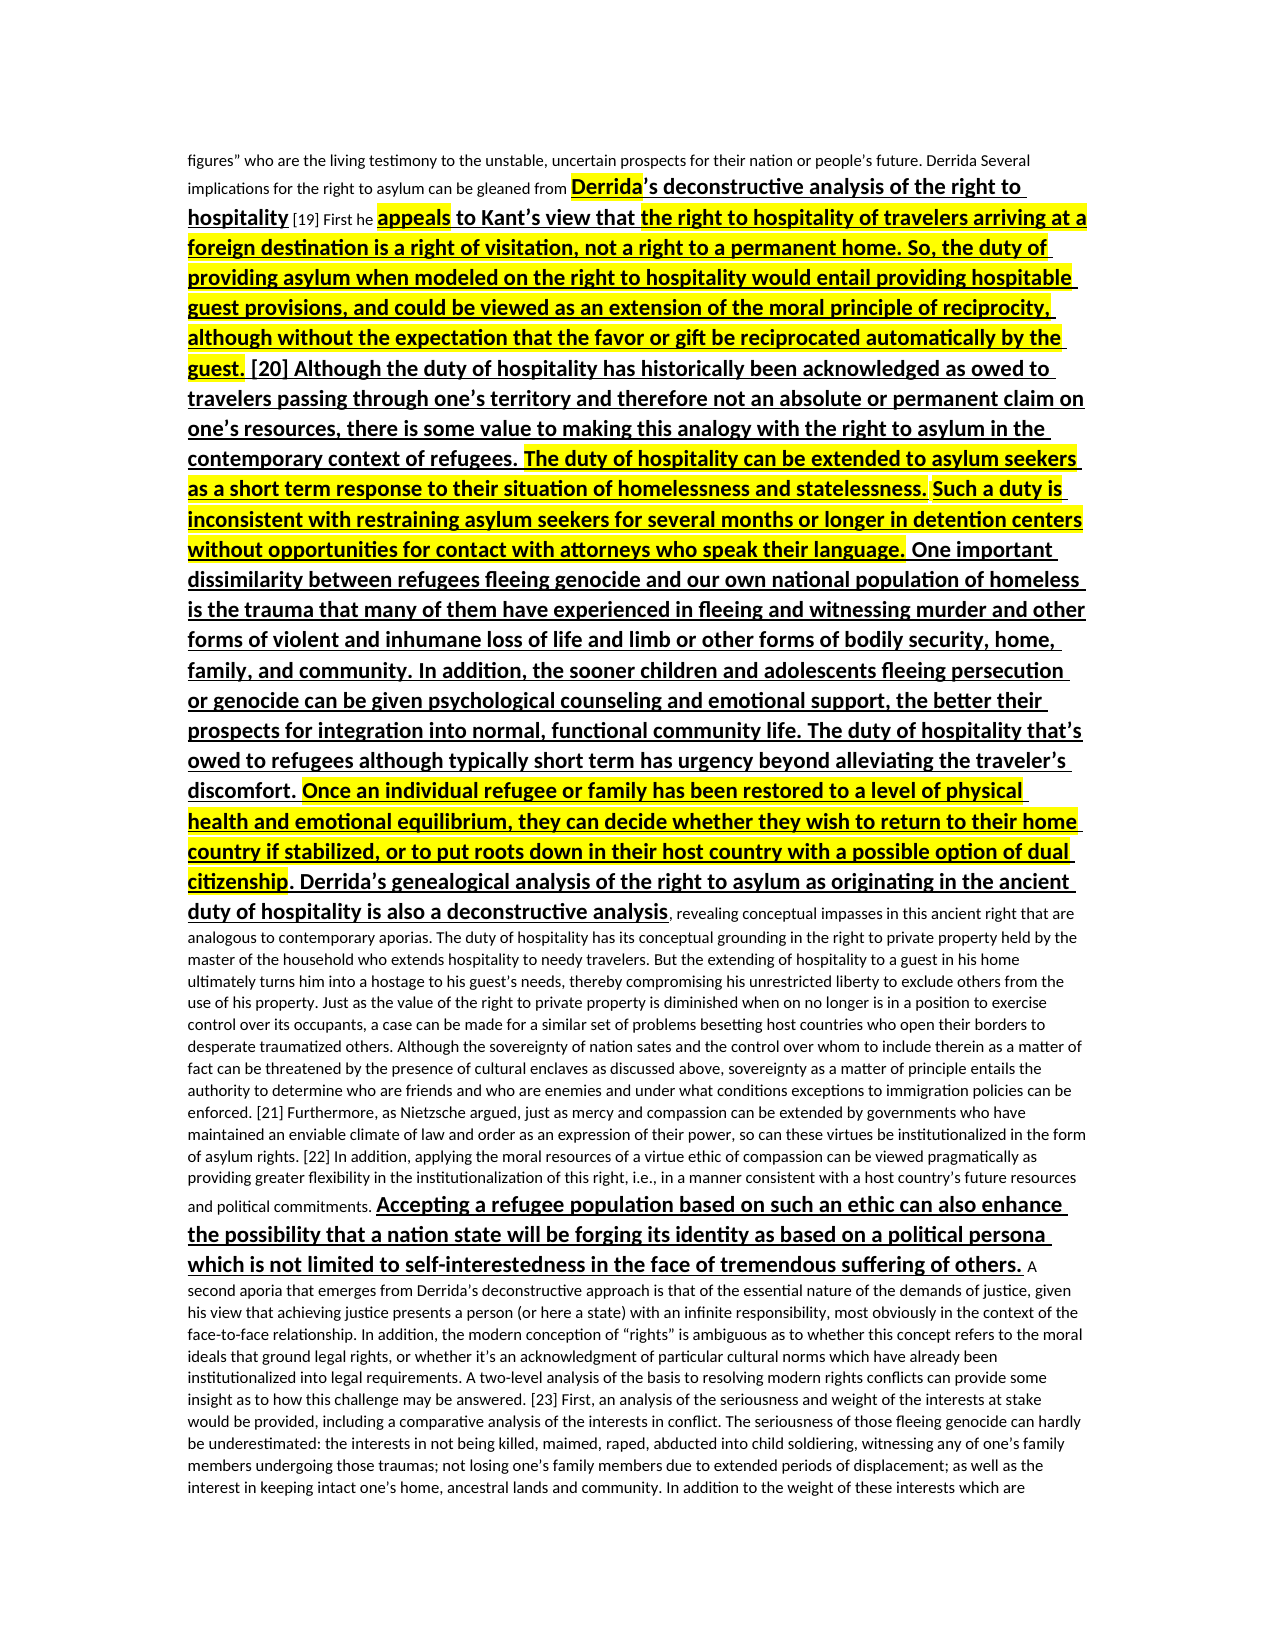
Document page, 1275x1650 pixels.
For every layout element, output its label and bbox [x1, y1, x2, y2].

text [187, 150, 1087, 1497]
